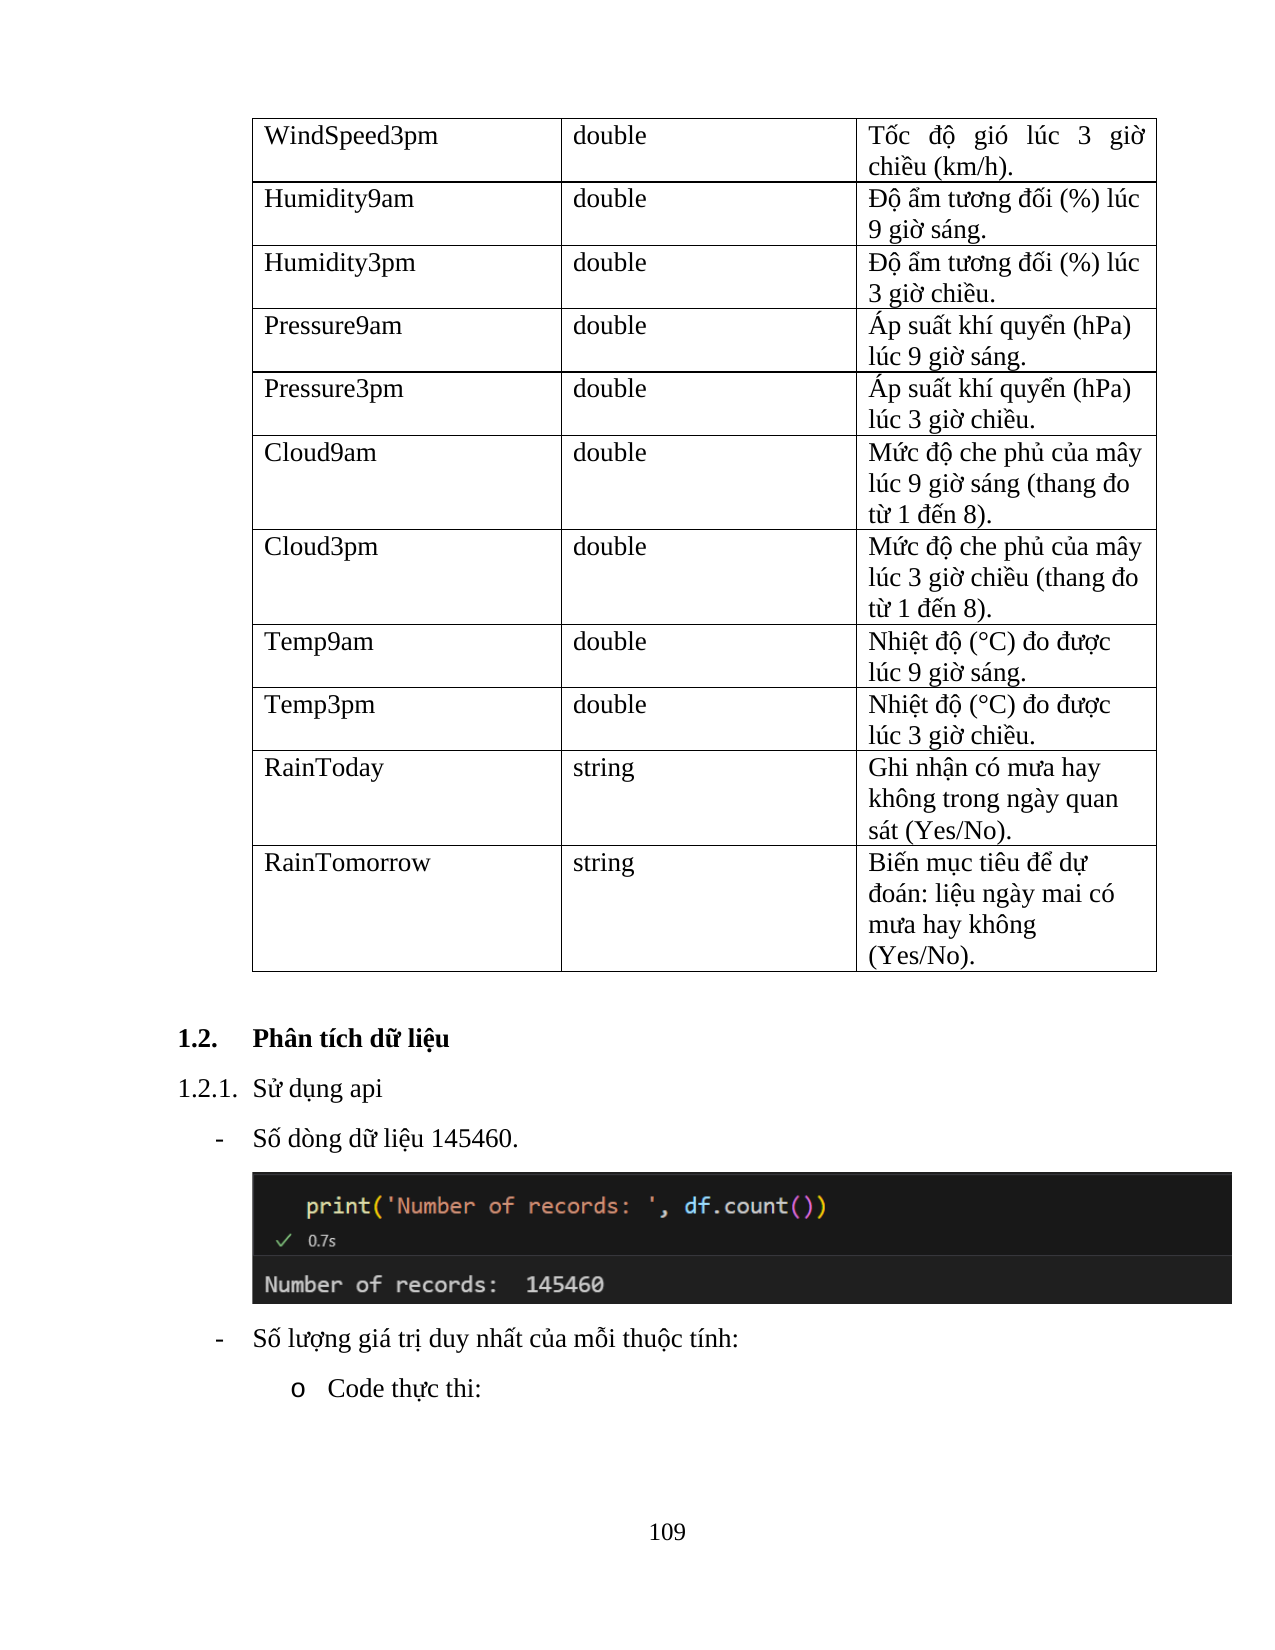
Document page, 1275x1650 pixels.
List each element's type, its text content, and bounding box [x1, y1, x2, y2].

table_cell Độ ẩm tương đối (%) lúc 3 giờ chiều. [857, 246, 1156, 308]
table_cell RainToday [253, 751, 561, 845]
table_cell double [562, 530, 856, 624]
table_cell string [562, 751, 856, 845]
table_cell RainTomorrow [253, 846, 561, 971]
table_cell Cloud9am [253, 436, 561, 529]
table_cell Pressure3pm [253, 373, 561, 435]
table_cell Biến mục tiêu để dự đoán: liệu ngày mai có mưa hay không (Yes/No). [857, 846, 1156, 971]
table_cell WindSpeed3pm [253, 119, 561, 181]
table_cell double [562, 246, 856, 308]
table_cell double [562, 309, 856, 371]
table_cell double [562, 436, 856, 529]
table_cell double [562, 625, 856, 687]
table_cell Mức độ che phủ của mây lúc 3 giờ chiều (thang đo từ 1 đến 8). [857, 530, 1156, 624]
table_cell Độ ẩm tương đối (%) lúc 9 giờ sáng. [857, 183, 1156, 245]
table_cell Áp suất khí quyển (hPa) lúc 3 giờ chiều. [857, 373, 1156, 435]
list Số dòng dữ liệu 145460. [215, 1122, 1157, 1153]
list Sử dụng api [177, 1072, 1157, 1103]
table_cell Temp3pm [253, 688, 561, 750]
table_cell Tốc độ gió lúc 3 giờ chiều (km/h). [857, 119, 1156, 181]
list Số lượng giá trị duy nhất của mỗi thuộc tính: [215, 1322, 1157, 1353]
table_cell double [562, 183, 856, 245]
table_cell Ghi nhận có mưa hay không trong ngày quan sát (Yes/No). [857, 751, 1156, 845]
table_cell Pressure9am [253, 309, 561, 371]
table_cell double [562, 688, 856, 750]
table_cell Humidity3pm [253, 246, 561, 308]
table_cell double [562, 373, 856, 435]
table_cell Áp suất khí quyển (hPa) lúc 9 giờ sáng. [857, 309, 1156, 371]
picture [252, 1172, 1232, 1304]
table_cell Nhiệt độ (°C) đo được lúc 3 giờ chiều. [857, 688, 1156, 750]
list Code thực thi: [290, 1372, 1157, 1406]
table_cell Nhiệt độ (°C) đo được lúc 9 giờ sáng. [857, 625, 1156, 687]
table_cell double [562, 119, 856, 181]
table_cell Humidity9am [253, 183, 561, 245]
list Phân tích dữ liệu [177, 1022, 1157, 1053]
table_cell Temp9am [253, 625, 561, 687]
table_cell string [562, 846, 856, 971]
table_cell Cloud3pm [253, 530, 561, 624]
table_cell Mức độ che phủ của mây lúc 9 giờ sáng (thang đo từ 1 đến 8). [857, 436, 1156, 529]
